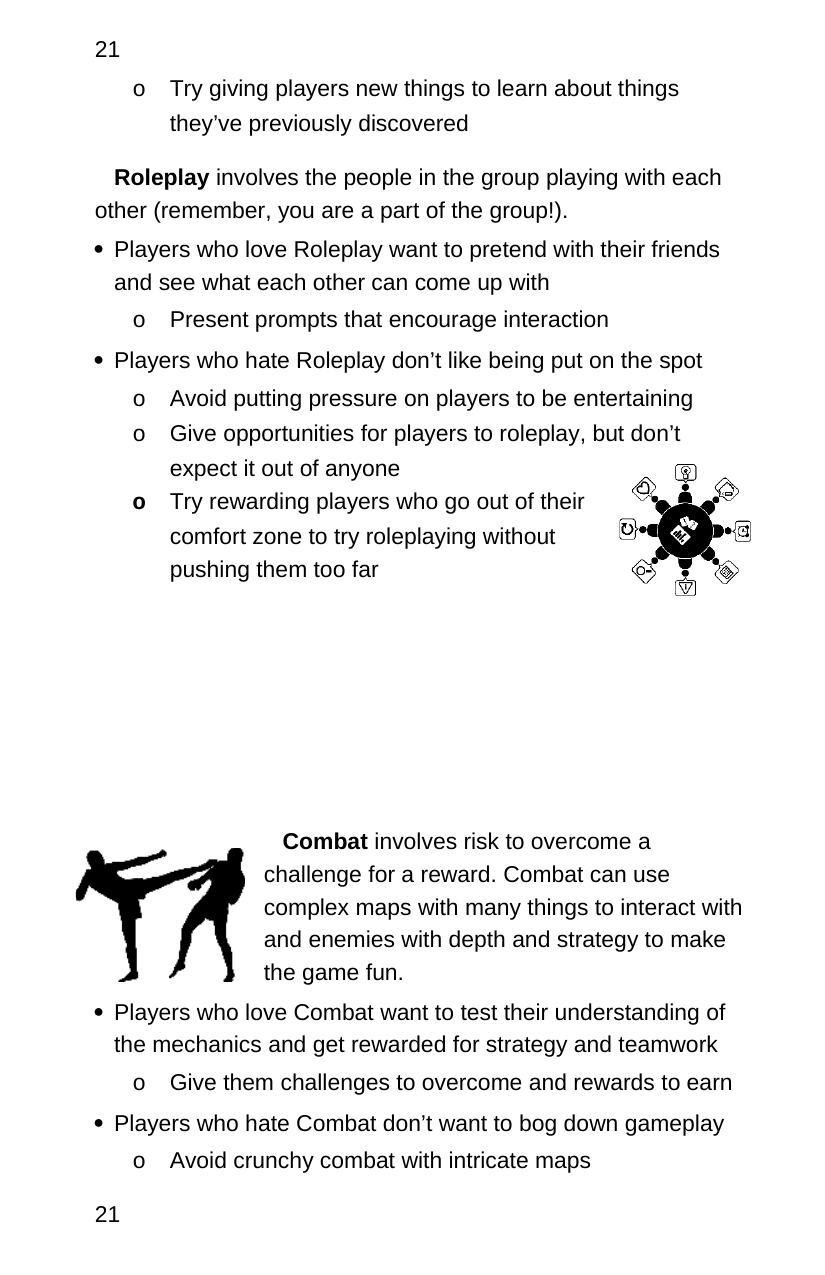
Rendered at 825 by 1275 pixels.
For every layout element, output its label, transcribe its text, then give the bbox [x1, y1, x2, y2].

text Players who hate Combat don’t want to bog down gameplay [94, 1110, 750, 1136]
text Try giving players new things to learn about things they’ve previously discovered [132, 75, 750, 136]
text Give them challenges to overcome and rewards to earn [132, 1068, 750, 1097]
text Present prompts that encourage interaction [132, 306, 750, 334]
text Players who love Combat want to test their understanding of the mechanics and get rewarded for strategy and teamwork [94, 998, 750, 1058]
text Players who hate Roleplay don’t like being put on the spot [94, 347, 750, 374]
text Avoid crunchy combat with intricate maps [132, 1147, 750, 1176]
text Give opportunities for players to roleplay, but don’t expect it out of anyone [132, 420, 750, 481]
text Roleplay involves the people in the group playing with each other (remember, you are a part of the group!). [94, 164, 750, 223]
text Avoid putting pressure on players to be entertaining [132, 384, 750, 413]
text Players who love Roleplay want to pretend with their friends and see what each other can come up with [94, 236, 750, 295]
text Combat involves risk to overcome a challenge for a reward. Combat can use complex maps with many things to interact with and enemies with depth and strategy to make the game fun. [94, 828, 750, 986]
picture [75, 848, 245, 982]
picture [619, 464, 751, 596]
text Try rewarding players who go out of their comfort zone to try roleplaying without pushing them too far [132, 488, 619, 582]
